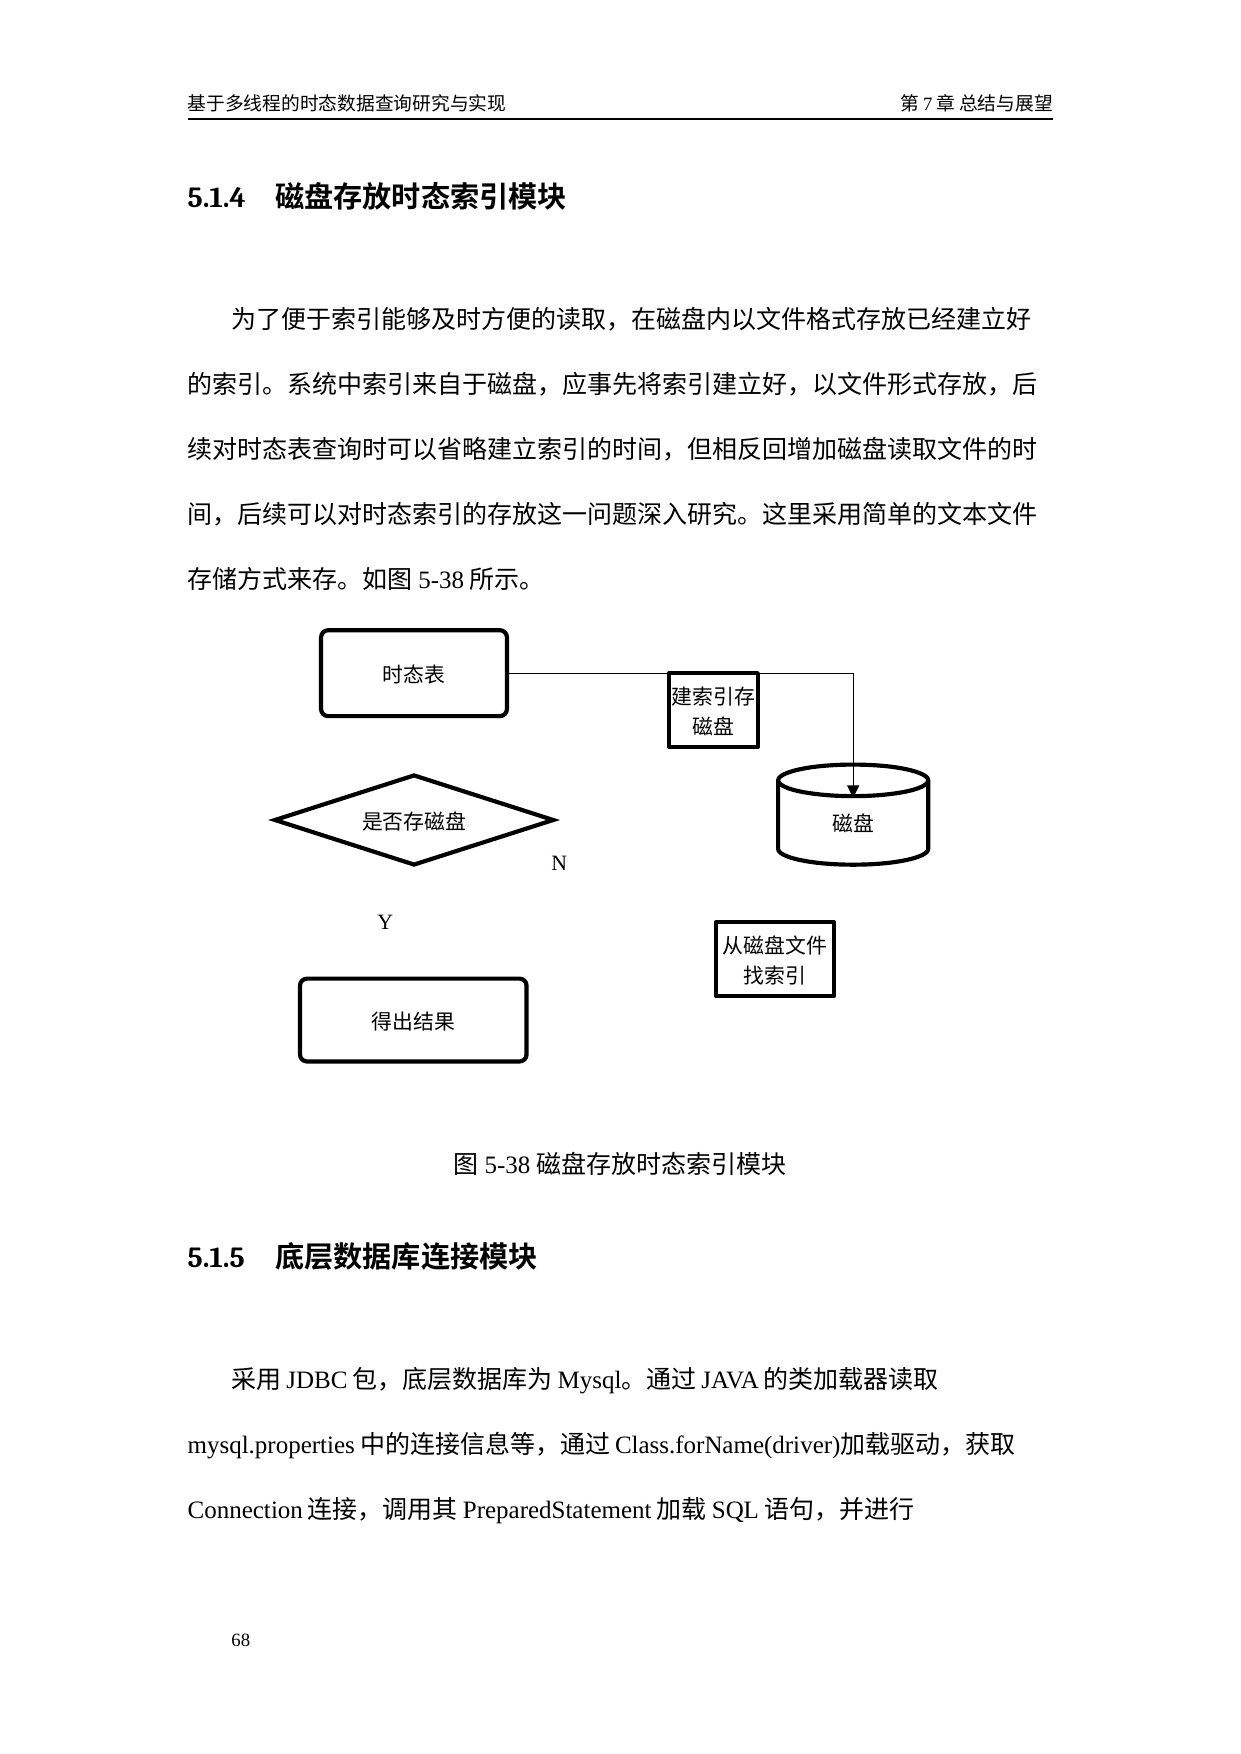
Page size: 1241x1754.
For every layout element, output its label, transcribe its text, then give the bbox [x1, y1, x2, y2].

subtitle 底层数据库连接模块 [187, 1222, 1053, 1287]
subtitle 磁盘存放时态索引模块 [187, 162, 1053, 227]
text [187, 1345, 1053, 1540]
